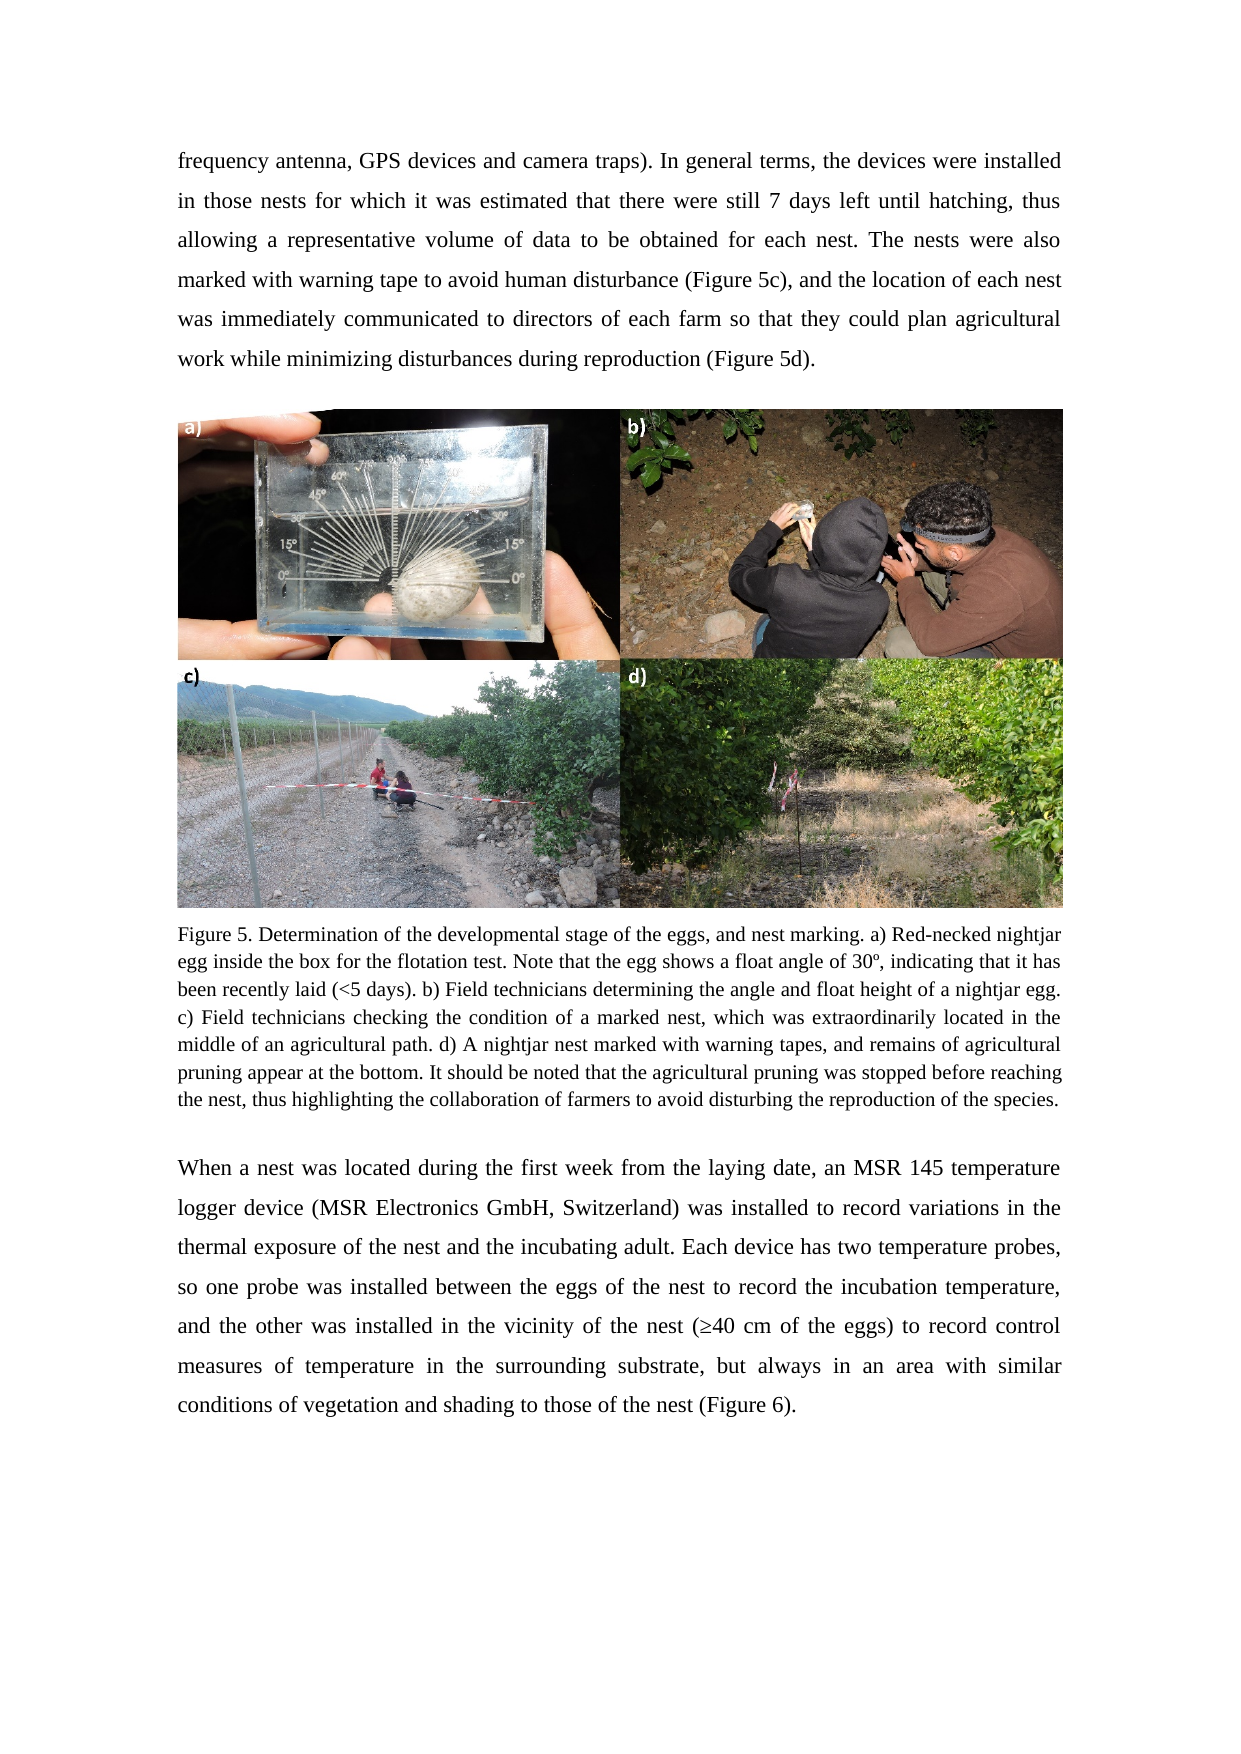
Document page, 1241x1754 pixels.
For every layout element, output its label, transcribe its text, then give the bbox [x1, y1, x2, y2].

text When a nest was located during the first week from the laying date, an MSR 145 temperature logger device (MSR Electronics GmbH, Switzerland) was installed to record variations in the thermal exposure of the nest and the incubating adult. Each device has two temperature probes, so one probe was installed between the eggs of the nest to record the incubation temperature, and the other was installed in the vicinity of the nest (≥40 cm of the eggs) to record control measures of temperature in the surrounding substrate, but always in an area with similar conditions of vegetation and shading to those of the nest (Figure 6). [177, 1154, 1063, 1418]
picture [177, 409, 1063, 908]
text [177, 148, 1063, 371]
text Figure 5. Determination of the developmental stage of the eggs, and nest marking. a) Red-necked nightjar egg inside the box for the flotation test. Note that the egg shows a float angle of 30º, indicating that it has been recently laid (<5 days). b) Field technicians determining the angle and float height of a nightjar egg. c) Field technicians checking the condition of a marked nest, which was extraordinarily located in the middle of an agricultural path. d) A nightjar nest marked with warning tapes, and remains of agricultural pruning appear at the bottom. It should be noted that the agricultural pruning was stopped before reaching the nest, thus highlighting the collaboration of farmers to avoid disturbing the reproduction of the species. [177, 922, 1063, 1111]
